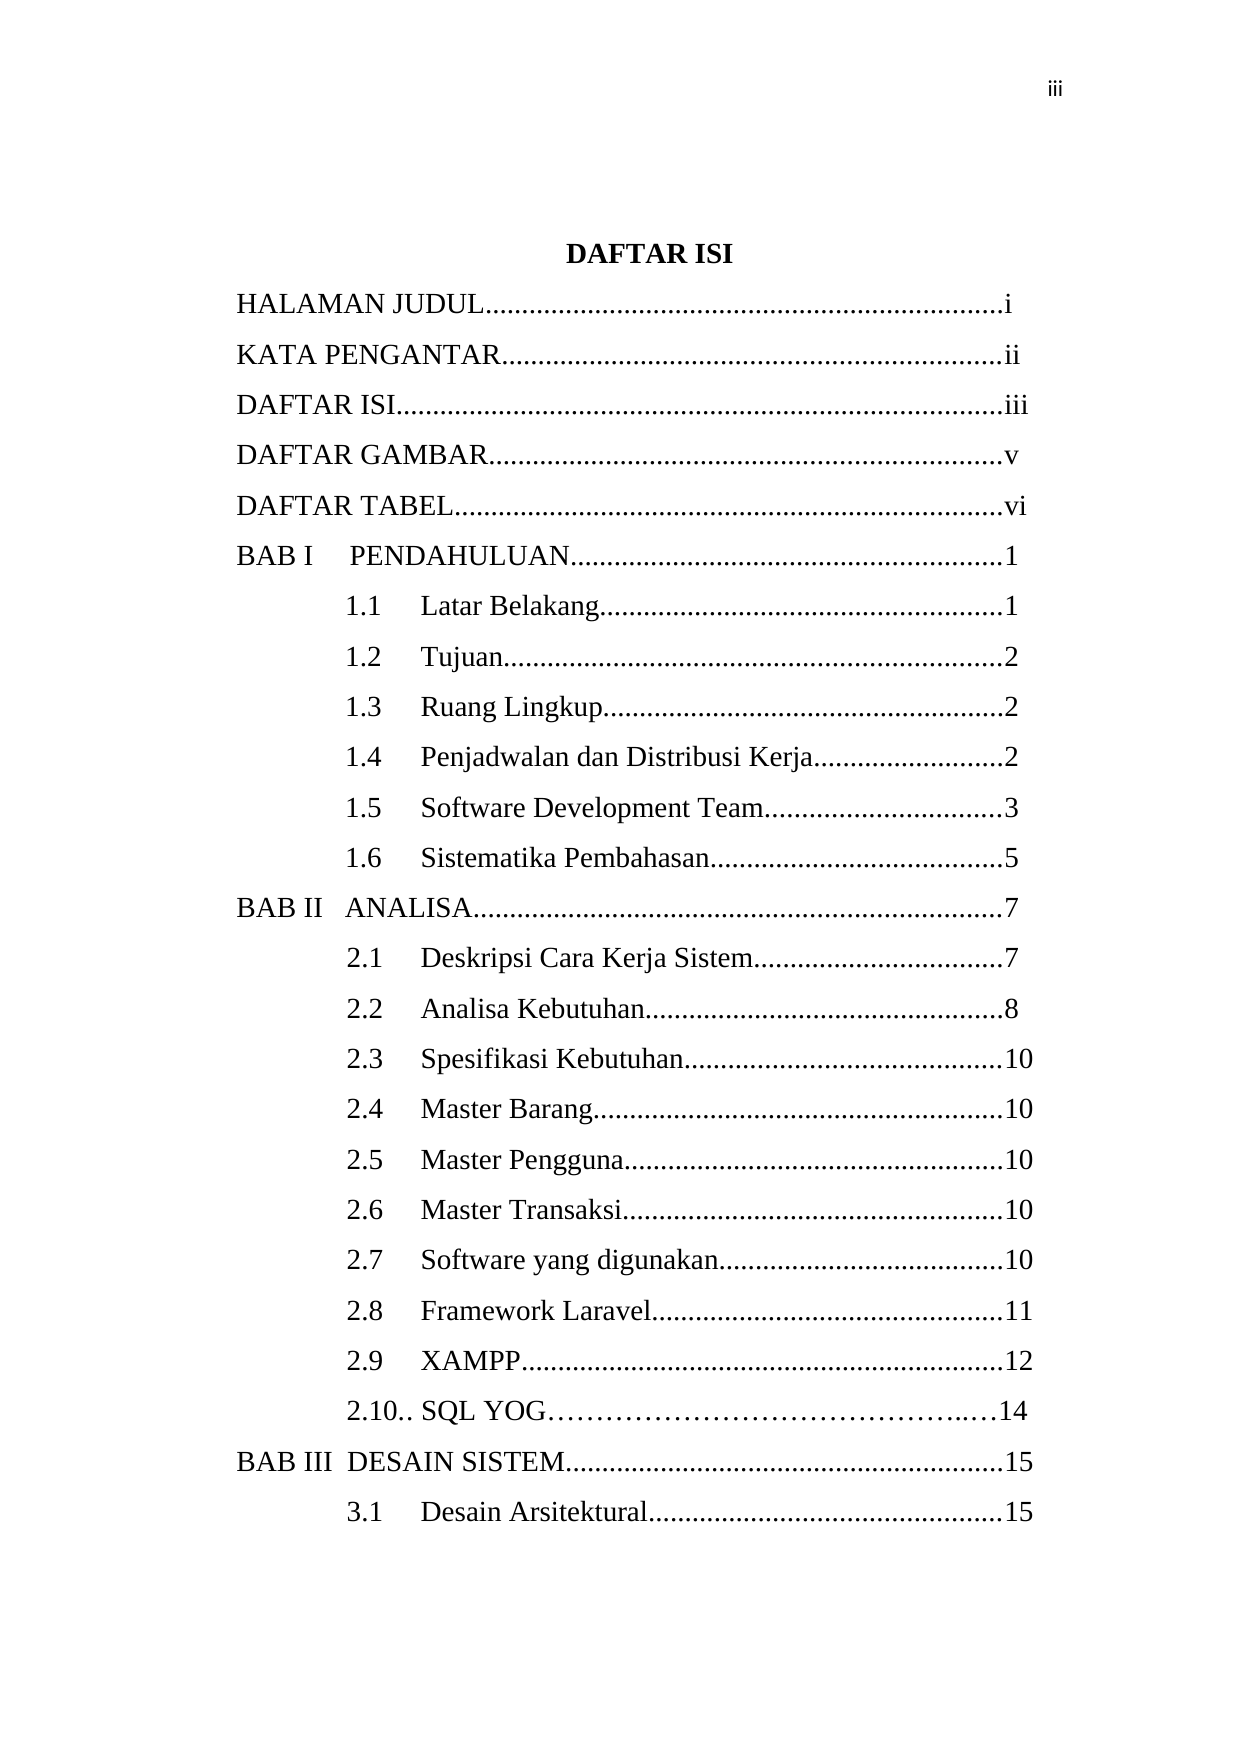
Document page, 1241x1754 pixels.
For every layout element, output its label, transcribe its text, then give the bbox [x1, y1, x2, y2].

list XAMPP 12 [346, 1343, 989, 1377]
list Master Pengguna 10 [346, 1142, 989, 1175]
list Latar Belakang 1 [345, 588, 989, 622]
list Sistematika Pembahasan 5 [345, 840, 989, 873]
list Master Barang 10 [346, 1092, 989, 1125]
list Software Development Team 3 [345, 790, 989, 823]
list Framework Laravel 11 [346, 1293, 989, 1326]
list Analisa Kebutuhan 8 [346, 991, 989, 1024]
list Spesifikasi Kebutuhan 10 [346, 1041, 989, 1075]
text BAB III DESAIN SISTEM 15 [236, 1444, 1033, 1477]
text BAB I PENDAHULUAN 1 [236, 538, 989, 572]
list SQL YOG……………………………………..…14 [346, 1393, 1033, 1427]
list Desain Arsitektural 15 [346, 1494, 1033, 1528]
text DAFTAR TABEL vi [236, 488, 989, 521]
list Software yang digunakan 10 [346, 1242, 989, 1276]
text DAFTAR ISI iii [236, 387, 989, 421]
list Penjadwalan dan Distribusi Kerja 2 [345, 739, 989, 773]
text BAB II ANALISA 7 [236, 890, 989, 924]
list Ruang Lingkup 2 [345, 689, 989, 723]
list Deskripsi Cara Kerja Sistem 7 [346, 941, 989, 974]
text HALAMAN JUDUL i [236, 287, 989, 320]
text KATA PENGANTAR ii [236, 337, 989, 370]
text DAFTAR ISI [236, 236, 1063, 270]
list Master Transaksi 10 [346, 1192, 989, 1226]
list Tujuan 2 [345, 639, 989, 672]
text DAFTAR GAMBAR v [236, 437, 989, 471]
